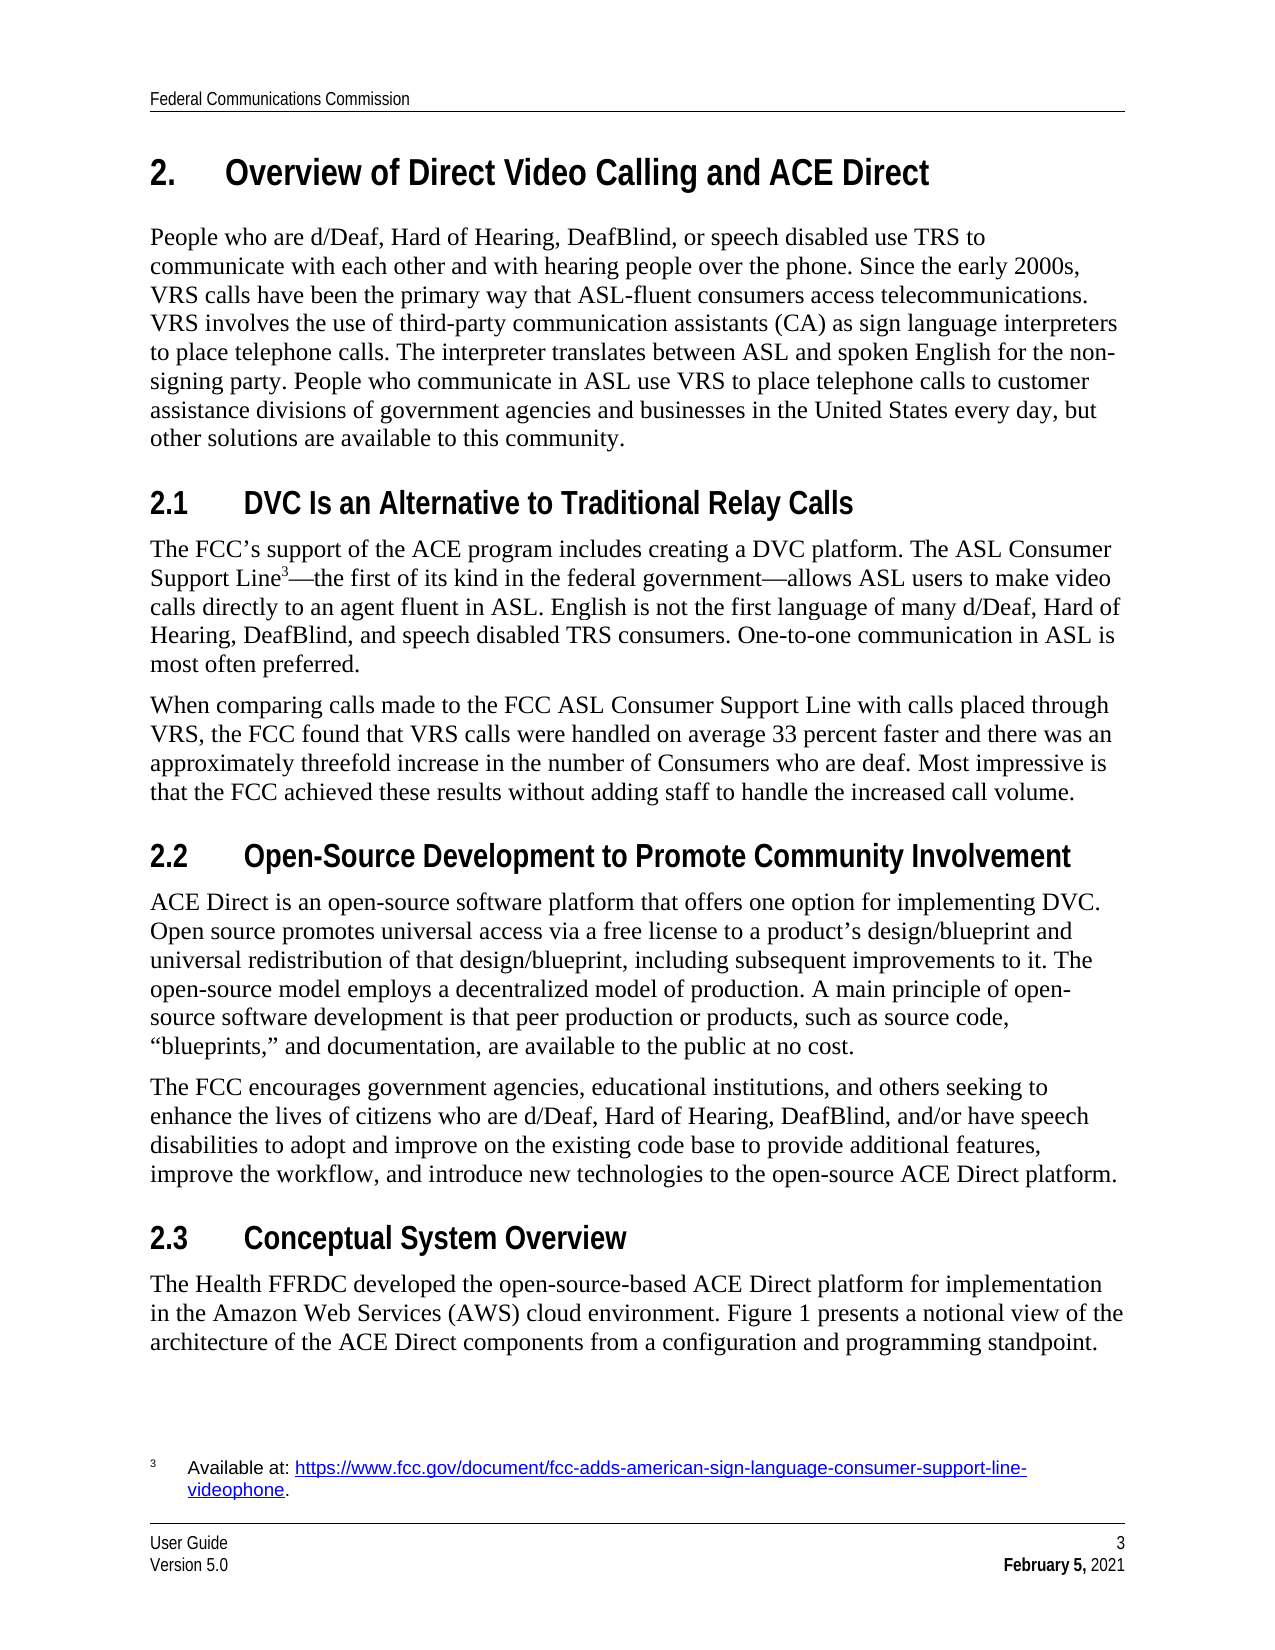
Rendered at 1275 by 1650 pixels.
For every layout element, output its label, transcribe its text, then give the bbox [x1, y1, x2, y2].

text People who are d/Deaf, Hard of Hearing, DeafBlind, or speech disabled use TRS to communicate with each other and with hearing people over the phone. Since the early 2000s, VRS calls have been the primary way that ASL-fluent consumers access telecommunications. VRS involves the use of third-party communication assistants (CA) as sign language interpreters to place telephone calls. The interpreter translates between ASL and spoken English for the non-signing party. People who communicate in ASL use VRS to place telephone calls to customer assistance divisions of government agencies and businesses in the United States every day, but other solutions are available to this community. [150, 222, 1125, 452]
subtitle Open-Source Development to Promote Community Involvement [150, 837, 1125, 875]
text The FCC’s support of the ACE program includes creating a DVC platform. The ASL Consumer Support Line—the first of its kind in the federal government—allows ASL users to make video calls directly to an agent fluent in ASL. English is not the first language of many d/Deaf, Hard of Hearing, DeafBlind, and speech disabled TRS consumers. One-to-one communication in ASL is most often preferred. [243, 534, 1125, 678]
text ACE Direct is an open-source software platform that offers one option for implementing DVC. Open source promotes universal access via a free license to a product’s design/blueprint and universal redistribution of that design/blueprint, including subsequent improvements to it. The open-source model employs a decentralized model of production. A main principle of open-source software development is that peer production or products, such as source code, “blueprints,” and documentation, are available to the public at no cost. [150, 887, 1125, 1060]
text The FCC encourages government agencies, educational institutions, and others seeking to enhance the lives of citizens who are d/Deaf, Hard of Hearing, DeafBlind, and/or have speech disabilities to adopt and improve on the existing code base to provide additional features, improve the workflow, and introduce new technologies to the open-source ACE Direct platform. [150, 1072, 1125, 1187]
text The Health FFRDC developed the open-source-based ACE Direct platform for implementation in the Amazon Web Services (AWS) cloud environment. Figure 1 presents a notional view of the architecture of the ACE Direct components from a configuration and programming standpoint. [150, 1269, 1125, 1356]
text When comparing calls made to the FCC ASL Consumer Support Line with calls placed through VRS, the FCC found that VRS calls were handled on average 33 percent faster and there was an approximately threefold increase in the number of Consumers who are deaf. Most impressive is that the FCC achieved these results without adding staff to handle the increased call volume. [150, 690, 1125, 805]
subtitle Conceptual System Overview [150, 1219, 1125, 1257]
subtitle DVC Is an Alternative to Traditional Relay Calls [150, 483, 1125, 522]
subtitle Overview of Direct Video Calling and ACE Direct [150, 150, 1125, 193]
